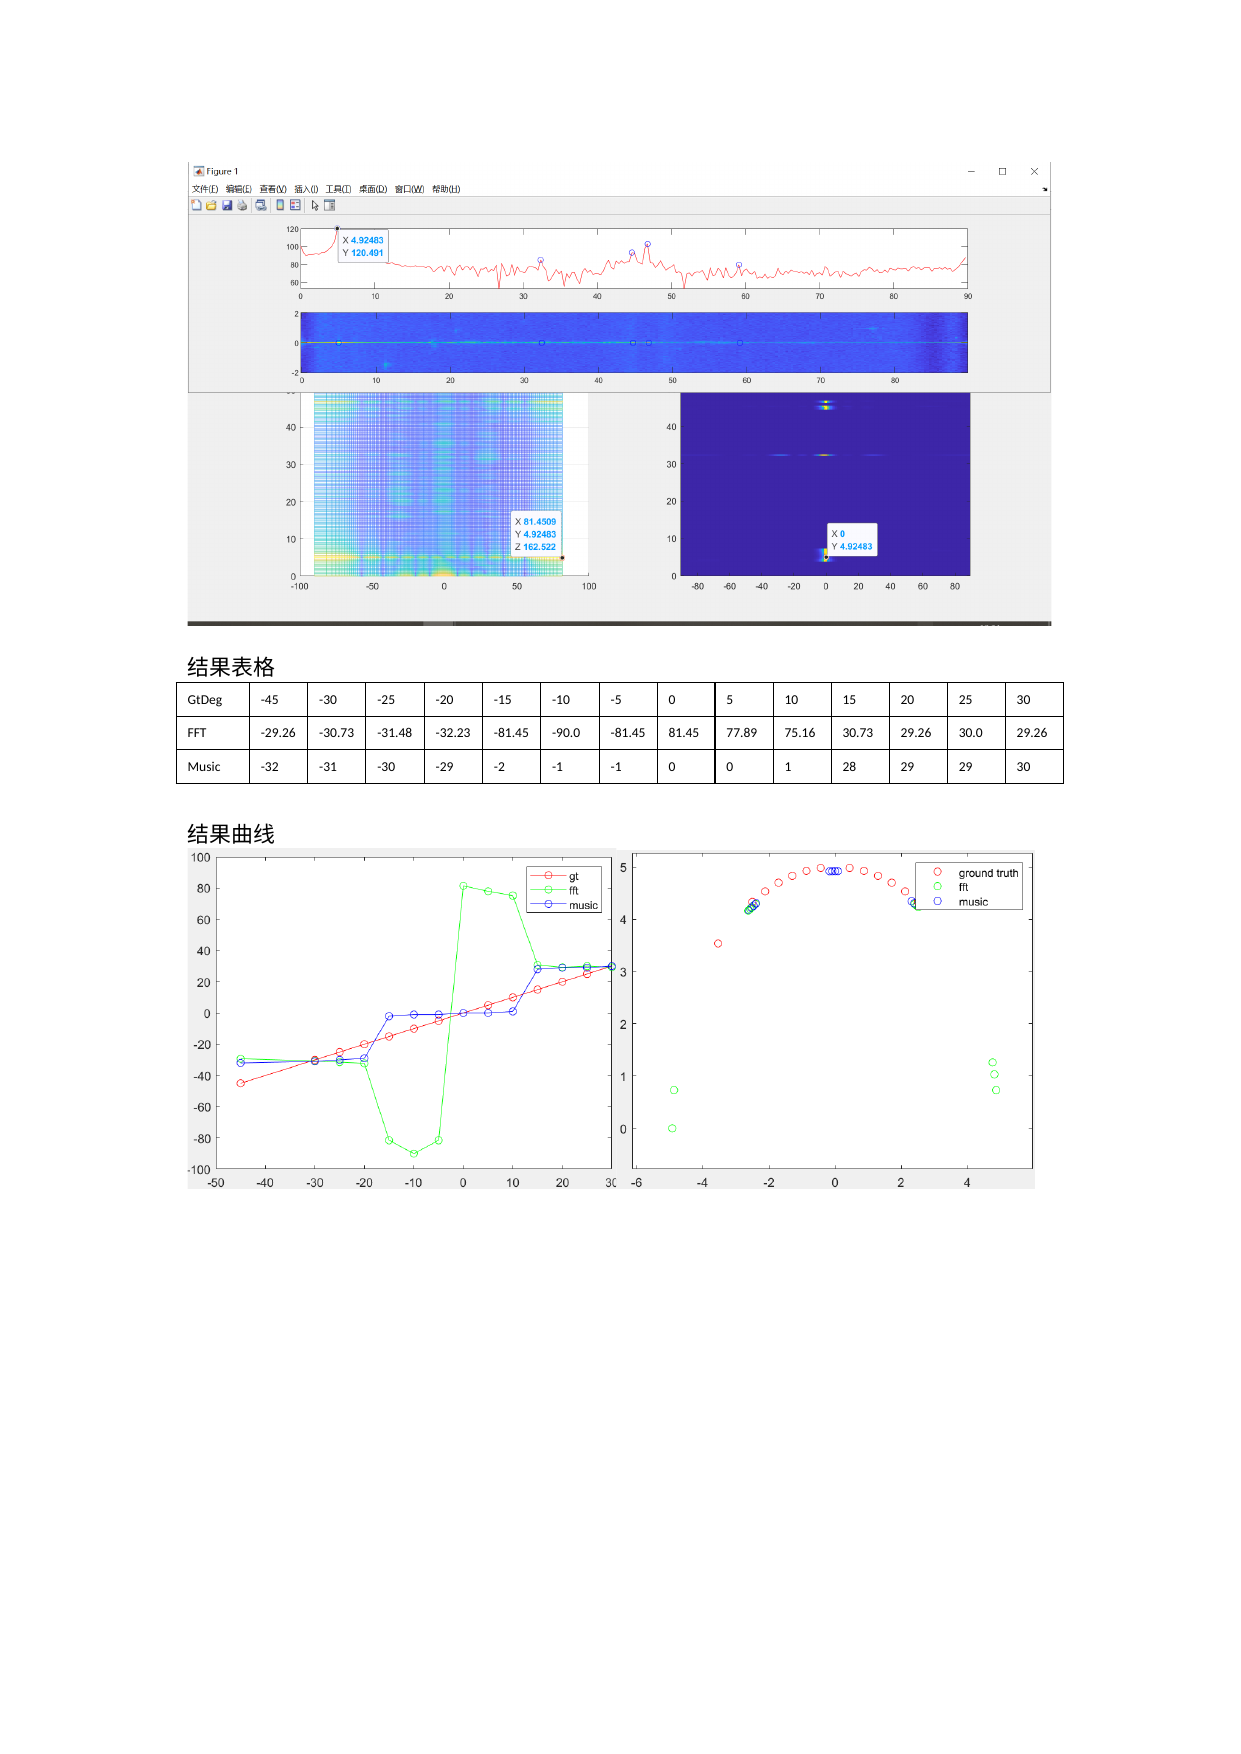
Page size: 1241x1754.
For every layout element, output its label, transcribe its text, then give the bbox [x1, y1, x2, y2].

table_cell -29.26 [250, 717, 307, 749]
table_header -25 [366, 683, 424, 716]
table_cell -30.73 [308, 717, 365, 749]
table_cell 0 [716, 750, 773, 783]
list 结果表格 [187, 649, 1053, 682]
table_cell -81.45 [600, 717, 657, 749]
table_cell 30.73 [832, 717, 889, 749]
table_cell -32 [250, 750, 307, 783]
table_header 0 [658, 683, 714, 716]
table_cell -81.45 [483, 717, 540, 749]
table_header -20 [425, 683, 482, 716]
table_header 10 [774, 683, 831, 716]
table_header 20 [890, 683, 947, 716]
table_cell 30.0 [948, 717, 1005, 749]
table_cell 0 [658, 750, 714, 783]
table_cell 29.26 [1006, 717, 1063, 749]
picture [187, 848, 1035, 1189]
table_cell -29 [425, 750, 482, 783]
table_cell 28 [832, 750, 889, 783]
table_cell 1 [774, 750, 831, 783]
table_cell -31.48 [366, 717, 424, 749]
table_cell 29 [890, 750, 947, 783]
picture [187, 162, 1052, 626]
table_header 15 [832, 683, 889, 716]
table_header GtDeg [177, 683, 249, 716]
table_cell 29 [948, 750, 1005, 783]
table_cell -31 [308, 750, 365, 783]
table_cell Music [177, 750, 249, 783]
table_header -15 [483, 683, 540, 716]
table_header 25 [948, 683, 1005, 716]
table_cell 75.16 [774, 717, 831, 749]
table_header -10 [541, 683, 599, 716]
table_cell -2 [483, 750, 540, 783]
table_header -45 [250, 683, 307, 716]
table_cell -1 [600, 750, 657, 783]
table_cell 77.89 [716, 717, 773, 749]
table_cell 81.45 [658, 717, 714, 749]
table_header -5 [600, 683, 657, 716]
table_cell -90.0 [541, 717, 599, 749]
table_header 5 [716, 683, 773, 716]
table_cell 29.26 [890, 717, 947, 749]
table_cell -32.23 [425, 717, 482, 749]
table_cell -30 [366, 750, 424, 783]
table_header -30 [308, 683, 365, 716]
table_cell -1 [541, 750, 599, 783]
table_header 30 [1006, 683, 1063, 716]
table_cell 30 [1006, 750, 1063, 783]
list 结果曲线 [187, 816, 1053, 849]
table_cell FFT [177, 717, 249, 749]
